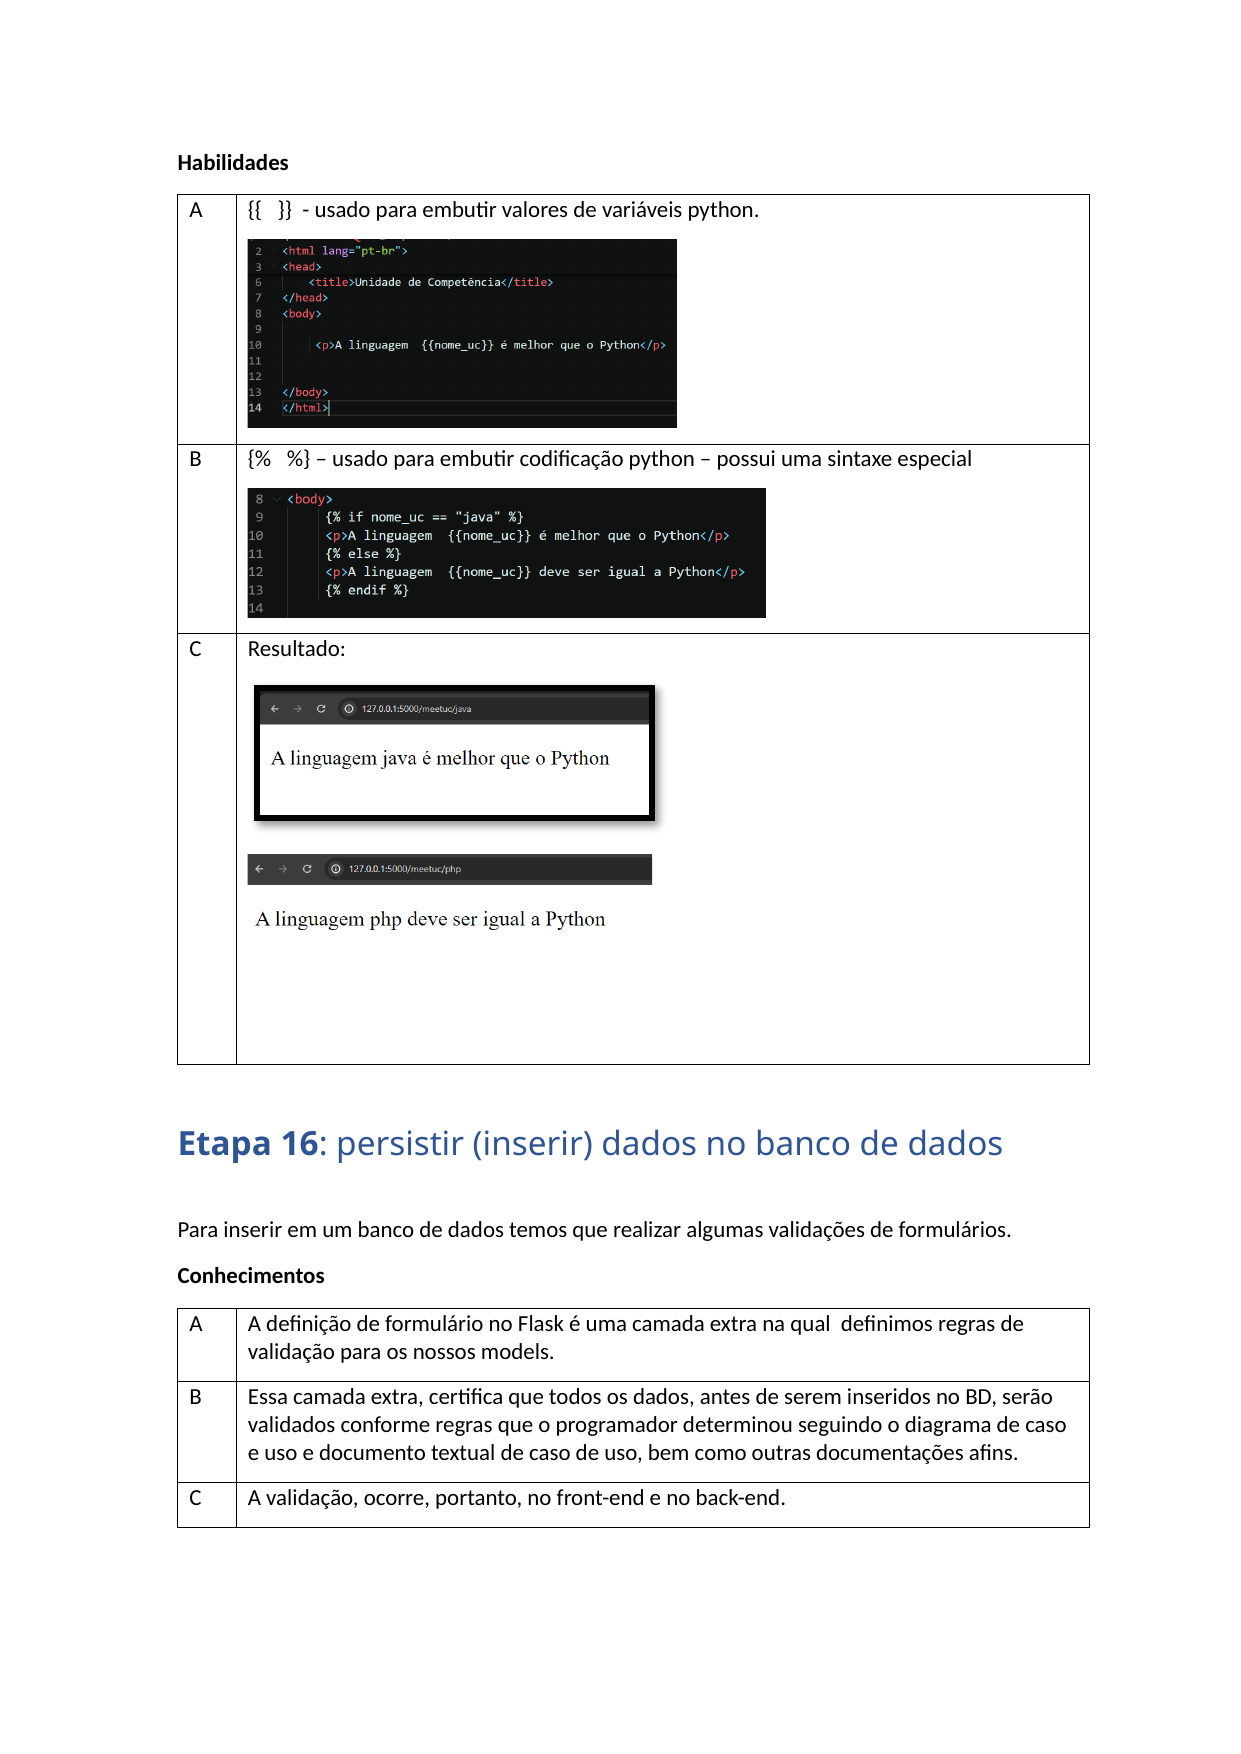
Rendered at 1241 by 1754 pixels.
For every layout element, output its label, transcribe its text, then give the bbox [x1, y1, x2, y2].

table_header A [178, 1309, 236, 1381]
table_cell {% %} – usado para embutir codificação python – possui uma sintaxe especial [237, 445, 1089, 633]
text Habilidades [177, 148, 1090, 176]
table_cell Essa camada extra, certifica que todos os dados, antes de serem inseridos no BD, serão validados conforme regras que o programador determinou seguindo o diagrama de caso e uso e documento textual de caso de uso, bem como outras documentações afins. [237, 1382, 1089, 1482]
table_cell B [178, 445, 236, 633]
table_header A [178, 195, 236, 443]
text Para inserir em um banco de dados temos que realizar algumas validações de formulários. [177, 1215, 1090, 1243]
picture [247, 239, 677, 428]
text Conhecimentos [177, 1262, 1090, 1289]
table_cell B [178, 1382, 236, 1482]
table_cell Resultado: [237, 634, 1089, 1064]
table_header {{ }} - usado para embutir valores de variáveis python. [237, 195, 1089, 443]
subtitle Etapa 16: persistir (inserir) dados no banco de dados [177, 1120, 1090, 1166]
table_cell C [178, 634, 236, 1064]
picture [247, 854, 653, 1004]
table_cell C [178, 1483, 236, 1527]
picture [260, 691, 649, 815]
table_cell A validação, ocorre, portanto, no front-end e no back-end. [237, 1483, 1089, 1527]
picture [247, 488, 766, 618]
table_header A definição de formulário no Flask é uma camada extra na qual definimos regras de validação para os nossos models. [237, 1309, 1089, 1381]
